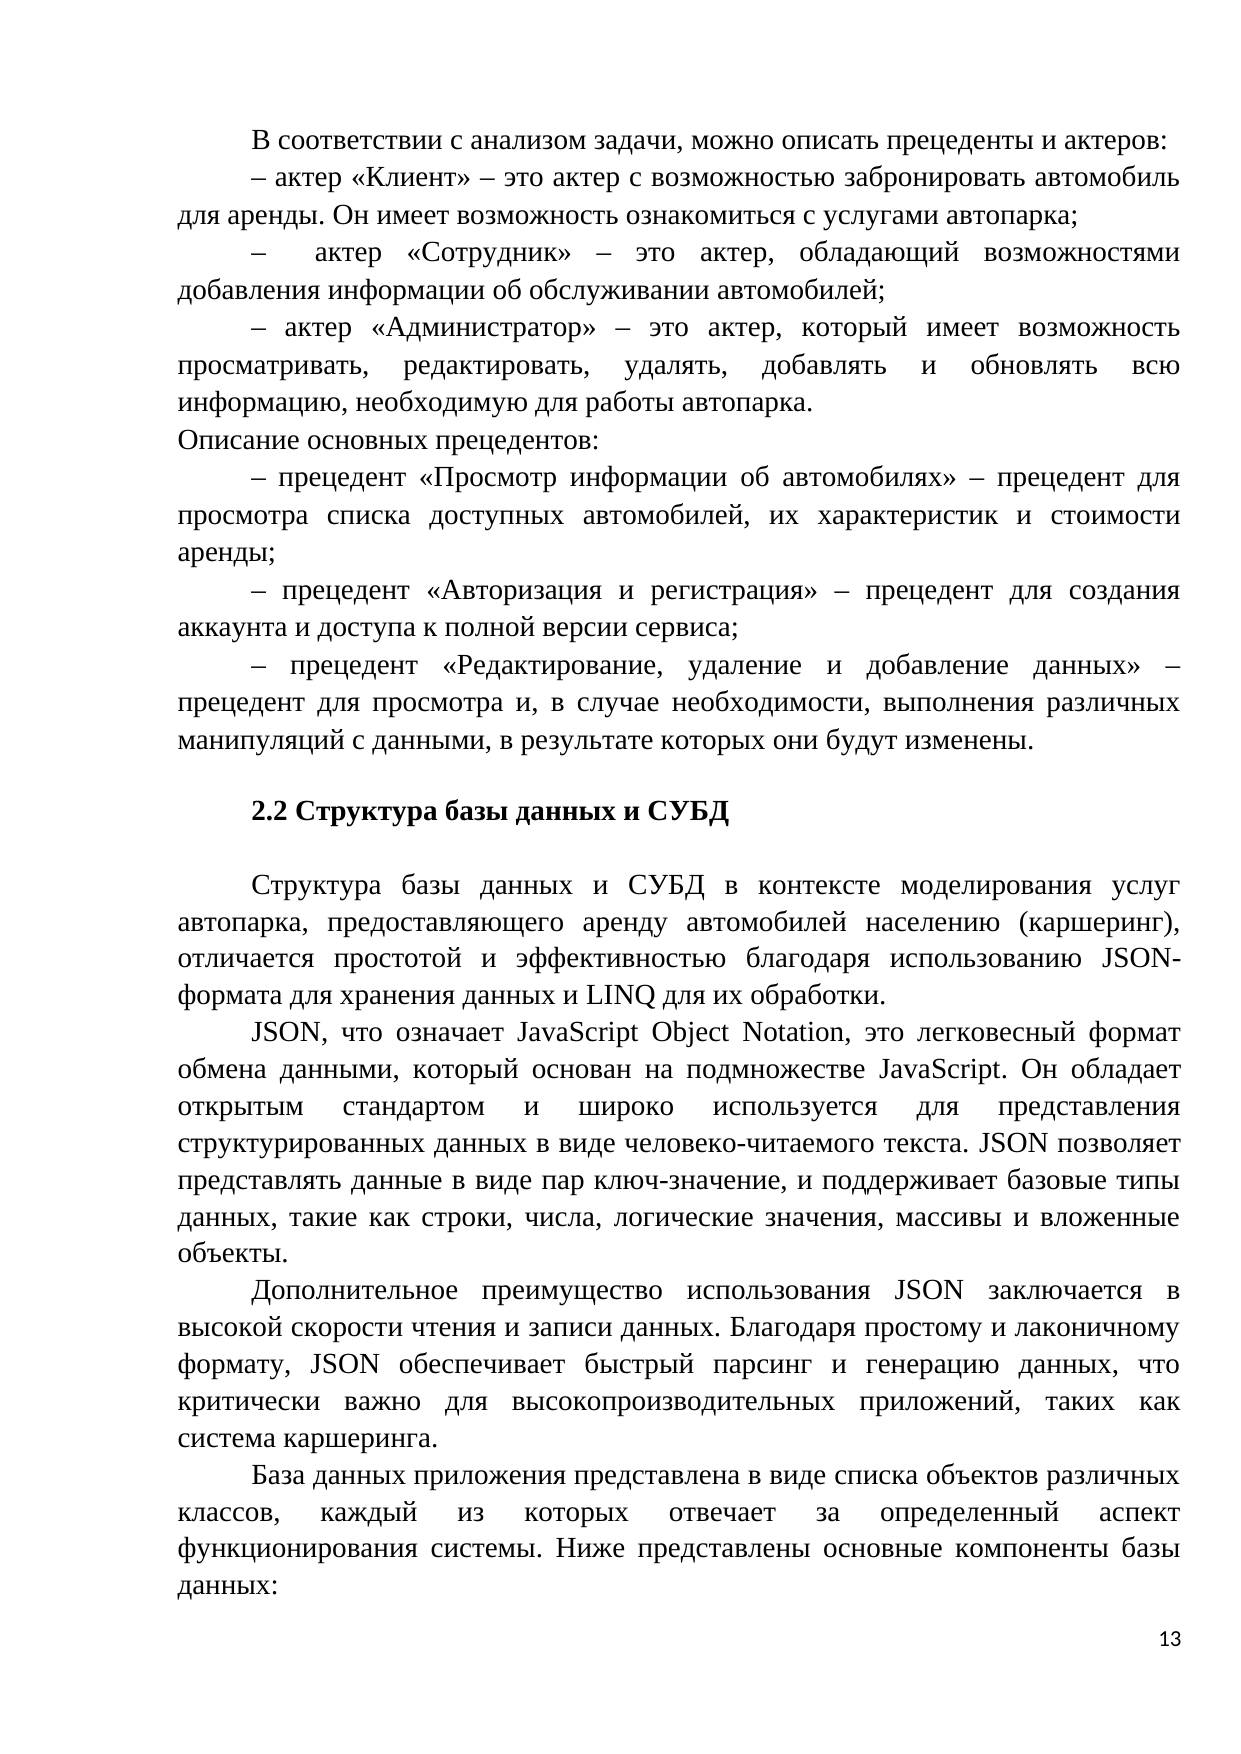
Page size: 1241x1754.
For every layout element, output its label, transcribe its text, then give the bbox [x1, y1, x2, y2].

text Структура базы данных и СУБД в контексте моделирования услуг автопарка, предоставляющего аренду автомобилей населению (каршеринг), отличается простотой и эффективностью благодаря использованию JSON-формата для хранения данных и LINQ для их обработки. [177, 867, 1181, 1011]
text Дополнительное преимущество использования JSON заключается в высокой скорости чтения и записи данных. Благодаря простому и лаконичному формату, JSON обеспечивает быстрый парсинг и генерацию данных, что критически важно для высокопроизводительных приложений, таких как система каршеринга. [177, 1272, 1181, 1453]
text – прецедент «Редактирование, удаление и добавление данных» – прецедент для просмотра и, в случае необходимости, выполнения различных манипуляций с данными, в результате которых они будут изменены. [177, 643, 1181, 756]
text – актер «Клиент» – это актер с возможностью забронировать автомобиль для аренды. Он имеет возможность ознакомиться с услугами автопарка; [177, 156, 1181, 231]
text – прецедент «Авторизация и регистрация» – прецедент для создания аккаунта и доступа к полной версии сервиса; [177, 568, 1181, 643]
text – прецедент «Просмотр информации об автомобилях» – прецедент для просмотра списка доступных автомобилей, их характеристик и стоимости аренды; [177, 456, 1181, 568]
text 2.2 Структура базы данных и СУБД [177, 793, 1181, 827]
text – актер «Сотрудник» – это актер, обладающий возможностями добавления информации об обслуживании автомобилей; [177, 231, 1181, 306]
text Описание основных прецедентов: [177, 418, 1181, 456]
text В соответствии с анализом задачи, можно описать прецеденты и актеров: [177, 118, 1181, 156]
text – актер «Администратор» – это актер, который имеет возможность просматривать, редактировать, удалять, добавлять и обновлять всю информацию, необходимую для работы автопарка. [177, 306, 1181, 418]
text База данных приложения представлена в виде списка объектов различных классов, каждый из которых отвечает за определенный аспект функционирования системы. Ниже представлены основные компоненты базы данных: [177, 1457, 1181, 1601]
text JSON, что означает JavaScript Object Notation, это легковесный формат обмена данными, который основан на подмножестве JavaScript. Он обладает открытым стандартом и широко используется для представления структурированных данных в виде человеко-читаемого текста. JSON позволяет представлять данные в виде пар ключ-значение, и поддерживает базовые типы данных, такие как строки, числа, логические значения, массивы и вложенные объекты. [177, 1014, 1181, 1269]
